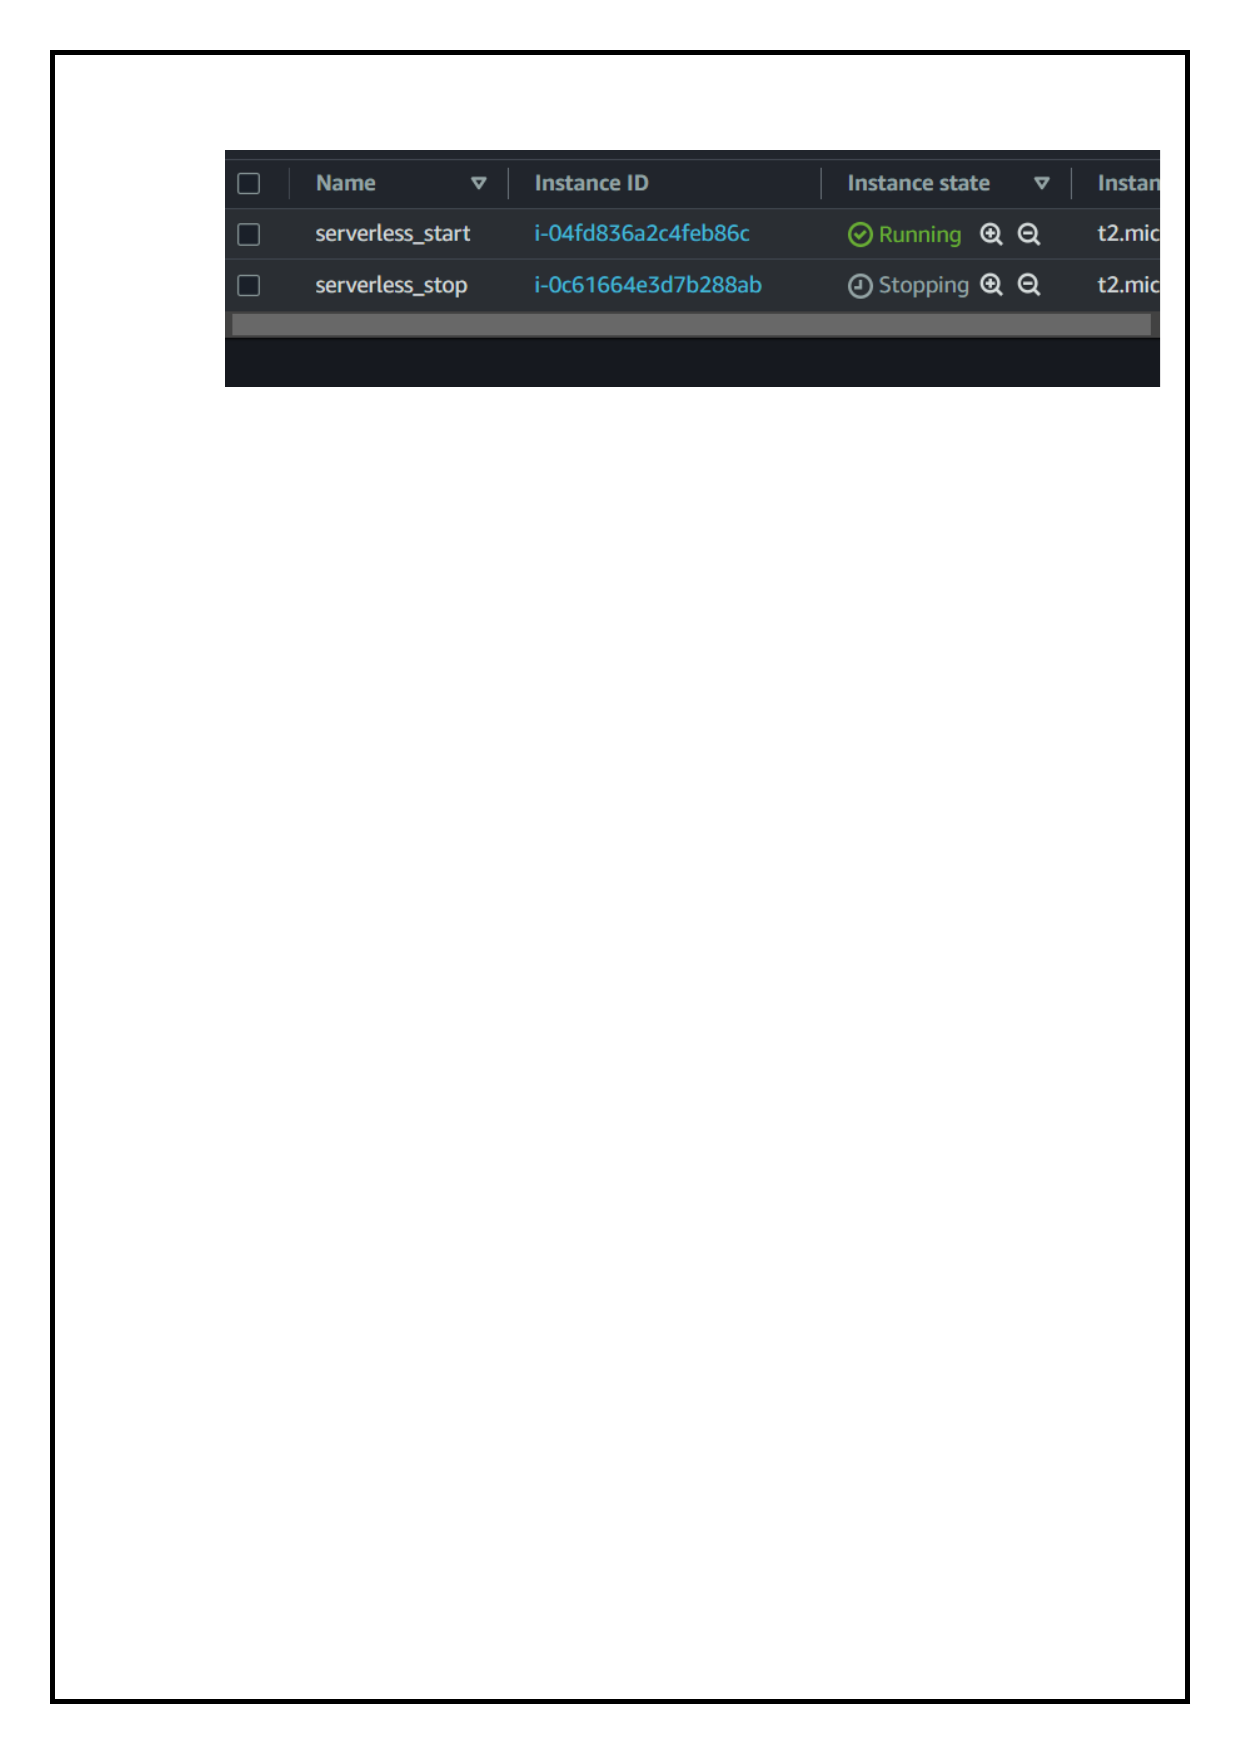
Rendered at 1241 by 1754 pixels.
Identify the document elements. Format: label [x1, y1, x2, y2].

picture [225, 150, 1160, 387]
